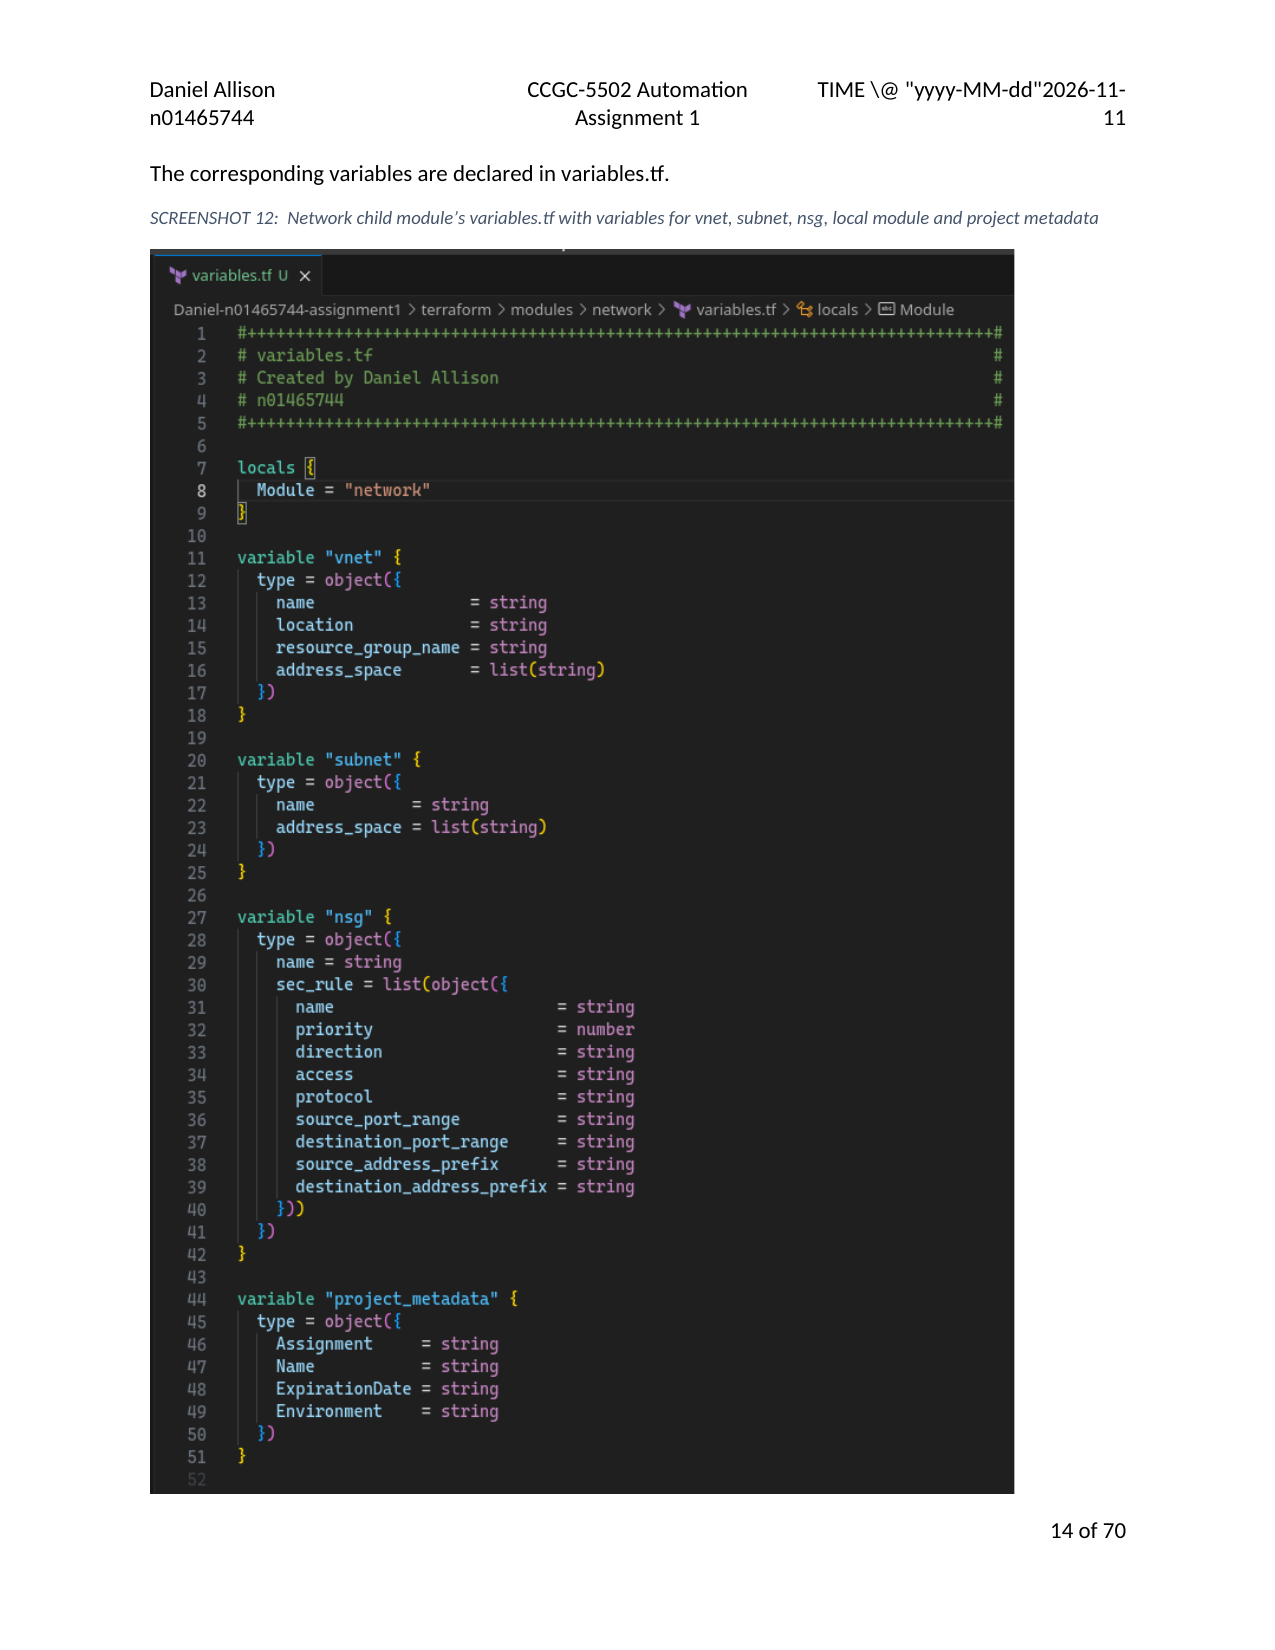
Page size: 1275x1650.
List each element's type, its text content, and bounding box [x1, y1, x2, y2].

picture [150, 249, 1015, 1494]
text SCREENSHOT 12: Network child module’s variables.tf with variables for vnet, subnet, nsg, local module and project metadata [150, 206, 1125, 229]
text The corresponding variables are declared in variables.tf. [150, 159, 1125, 187]
